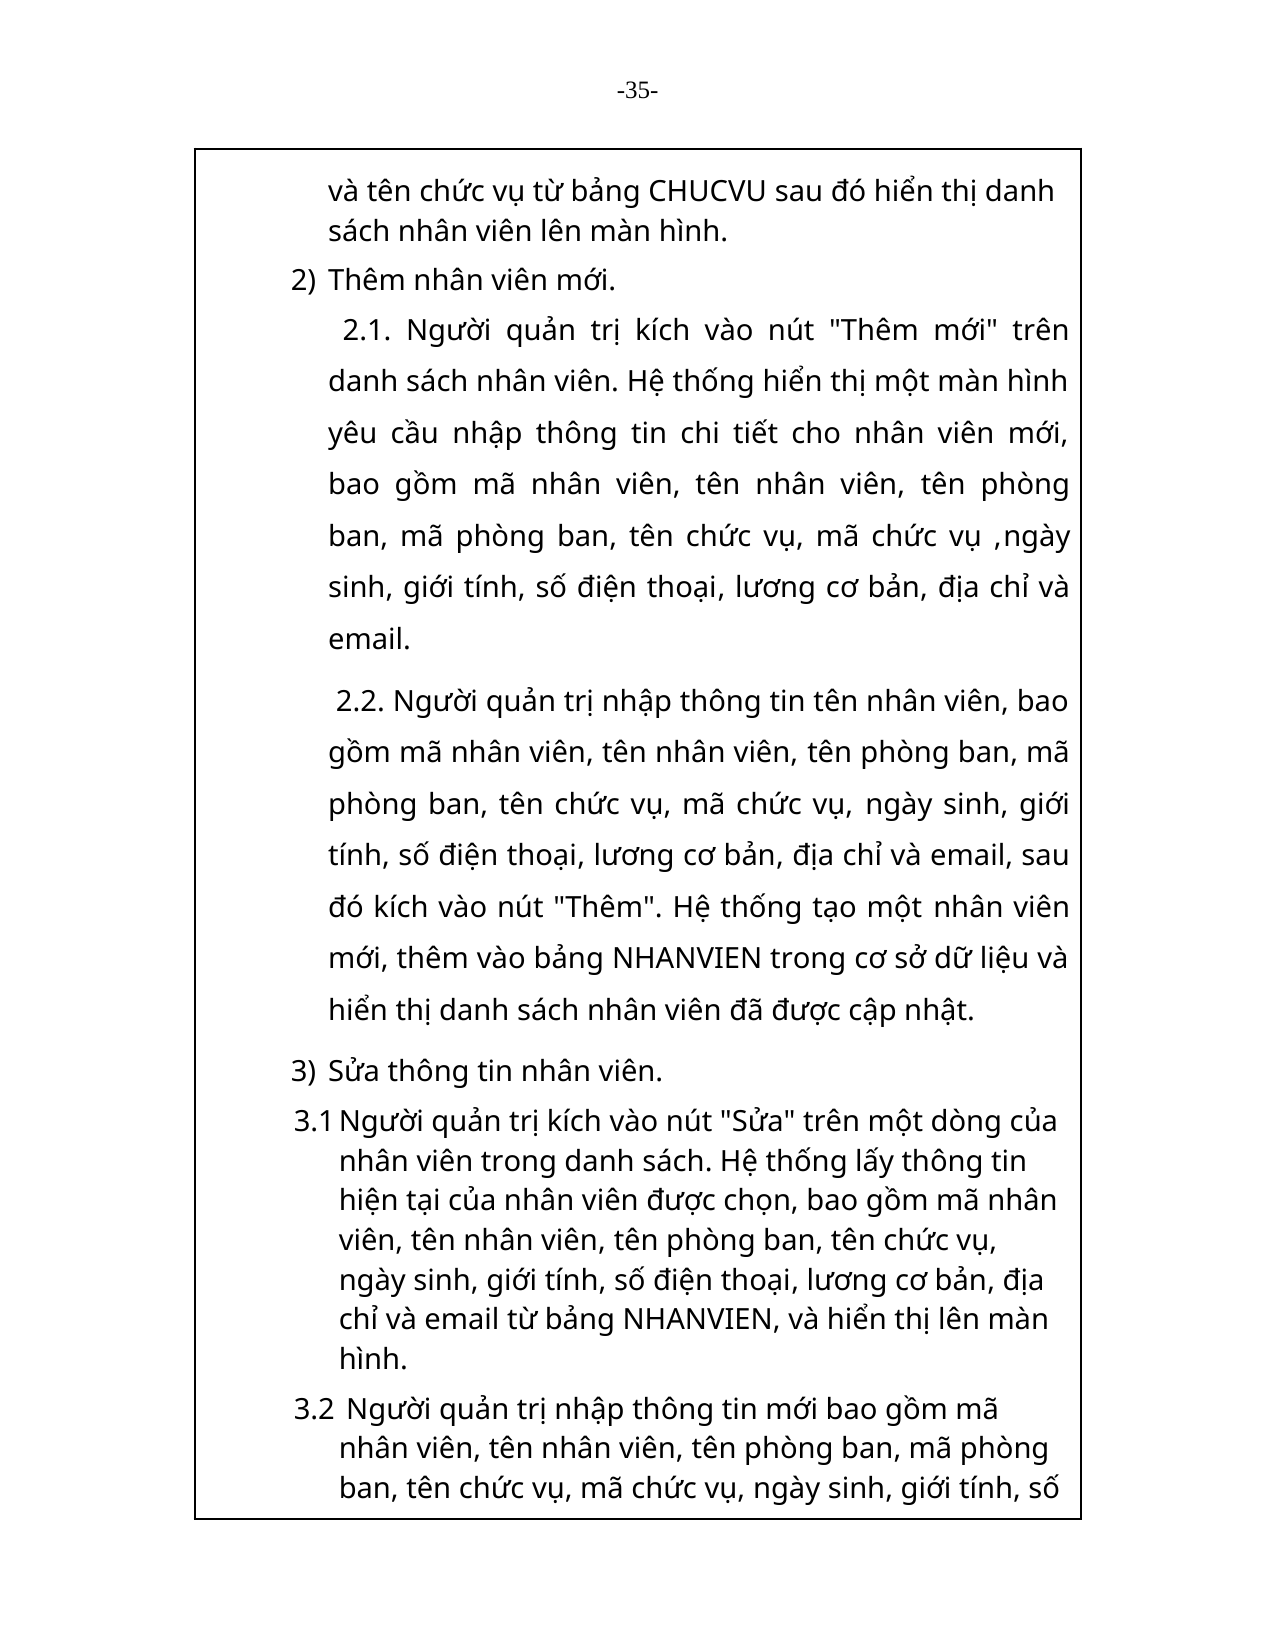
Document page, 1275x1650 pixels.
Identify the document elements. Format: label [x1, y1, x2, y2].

table_header [196, 150, 1080, 1517]
